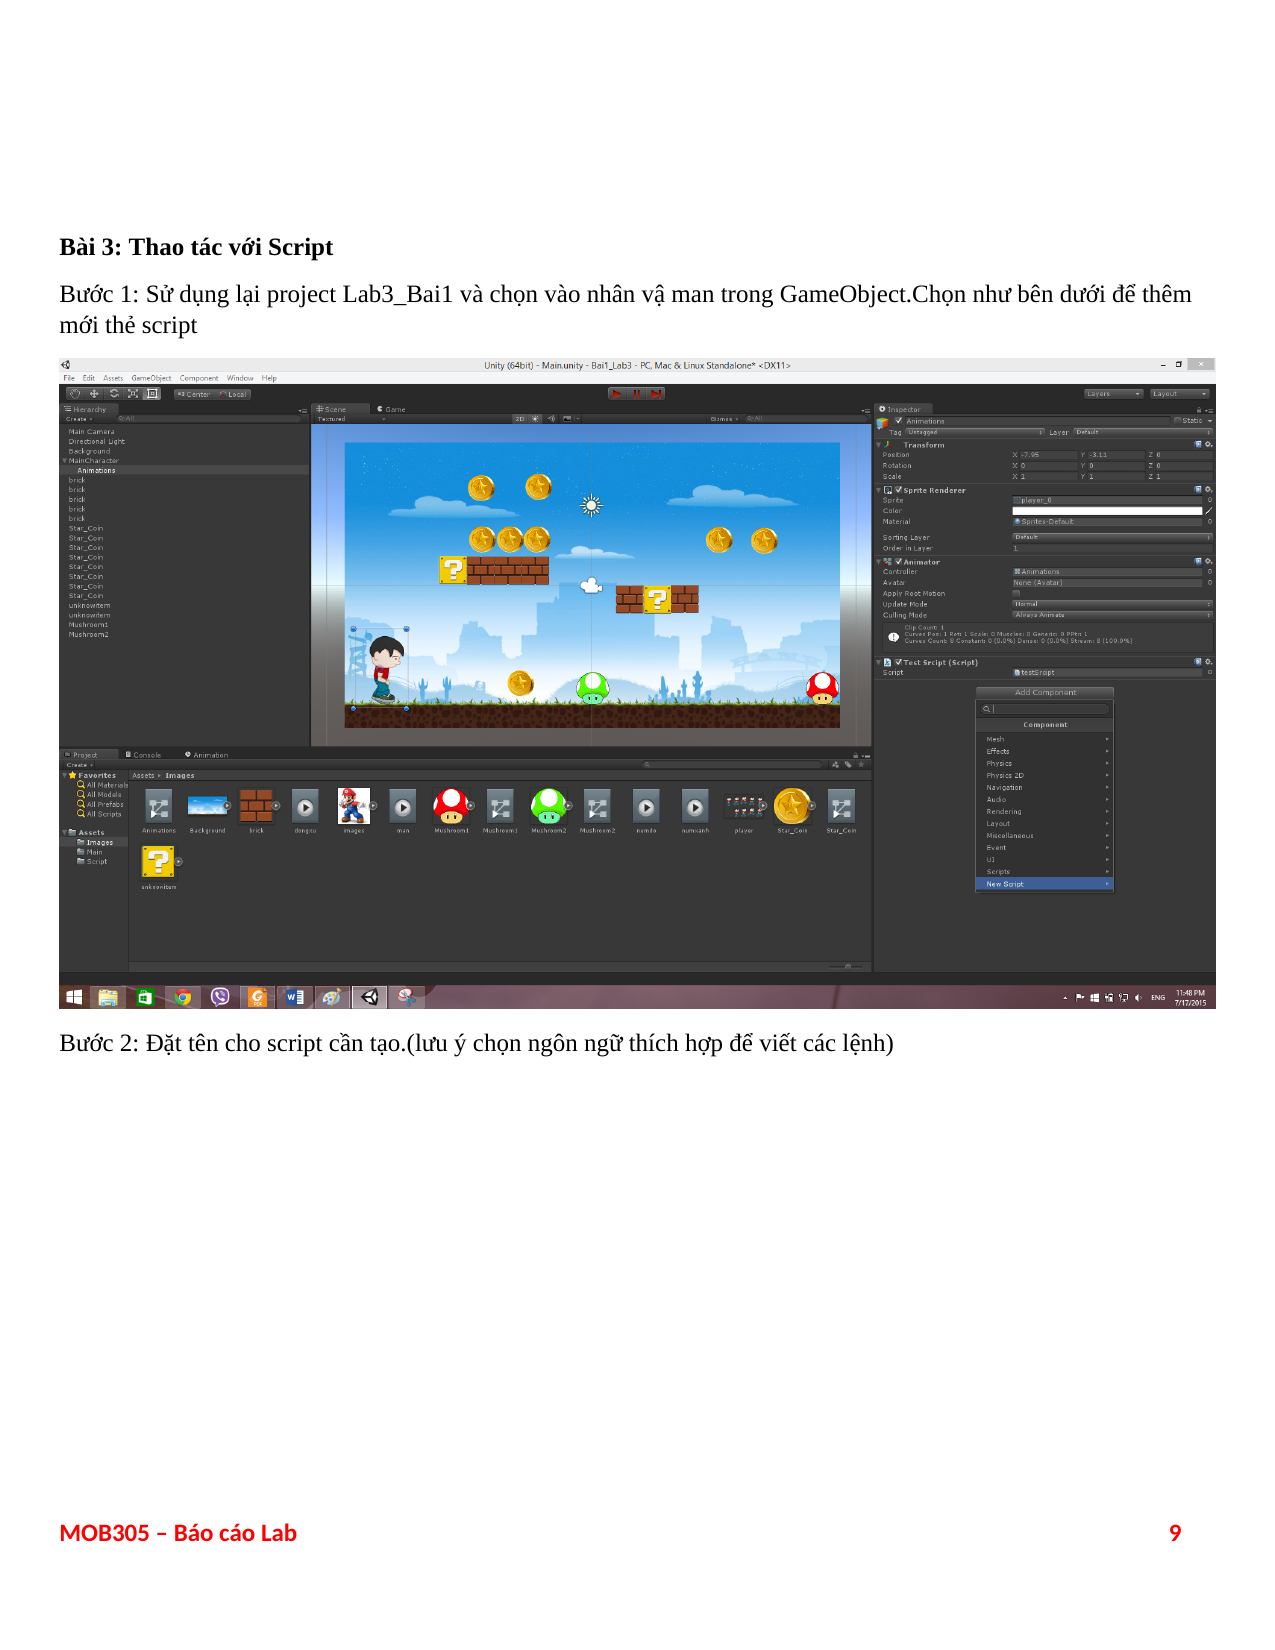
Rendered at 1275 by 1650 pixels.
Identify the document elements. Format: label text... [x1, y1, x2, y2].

text Bước 2: Đặt tên cho script cần tạo.(lưu ý chọn ngôn ngữ thích hợp để viết các lệnh) [59, 1028, 1216, 1057]
text Bài 3: Thao tác với Script [59, 232, 1216, 261]
text Bước 1: Sử dụng lại project Lab3_Bai1 và chọn vào nhân vậ man trong GameObject.Chọn như bên dưới để thêm mới thẻ script [59, 279, 1216, 339]
picture [59, 358, 1216, 1009]
